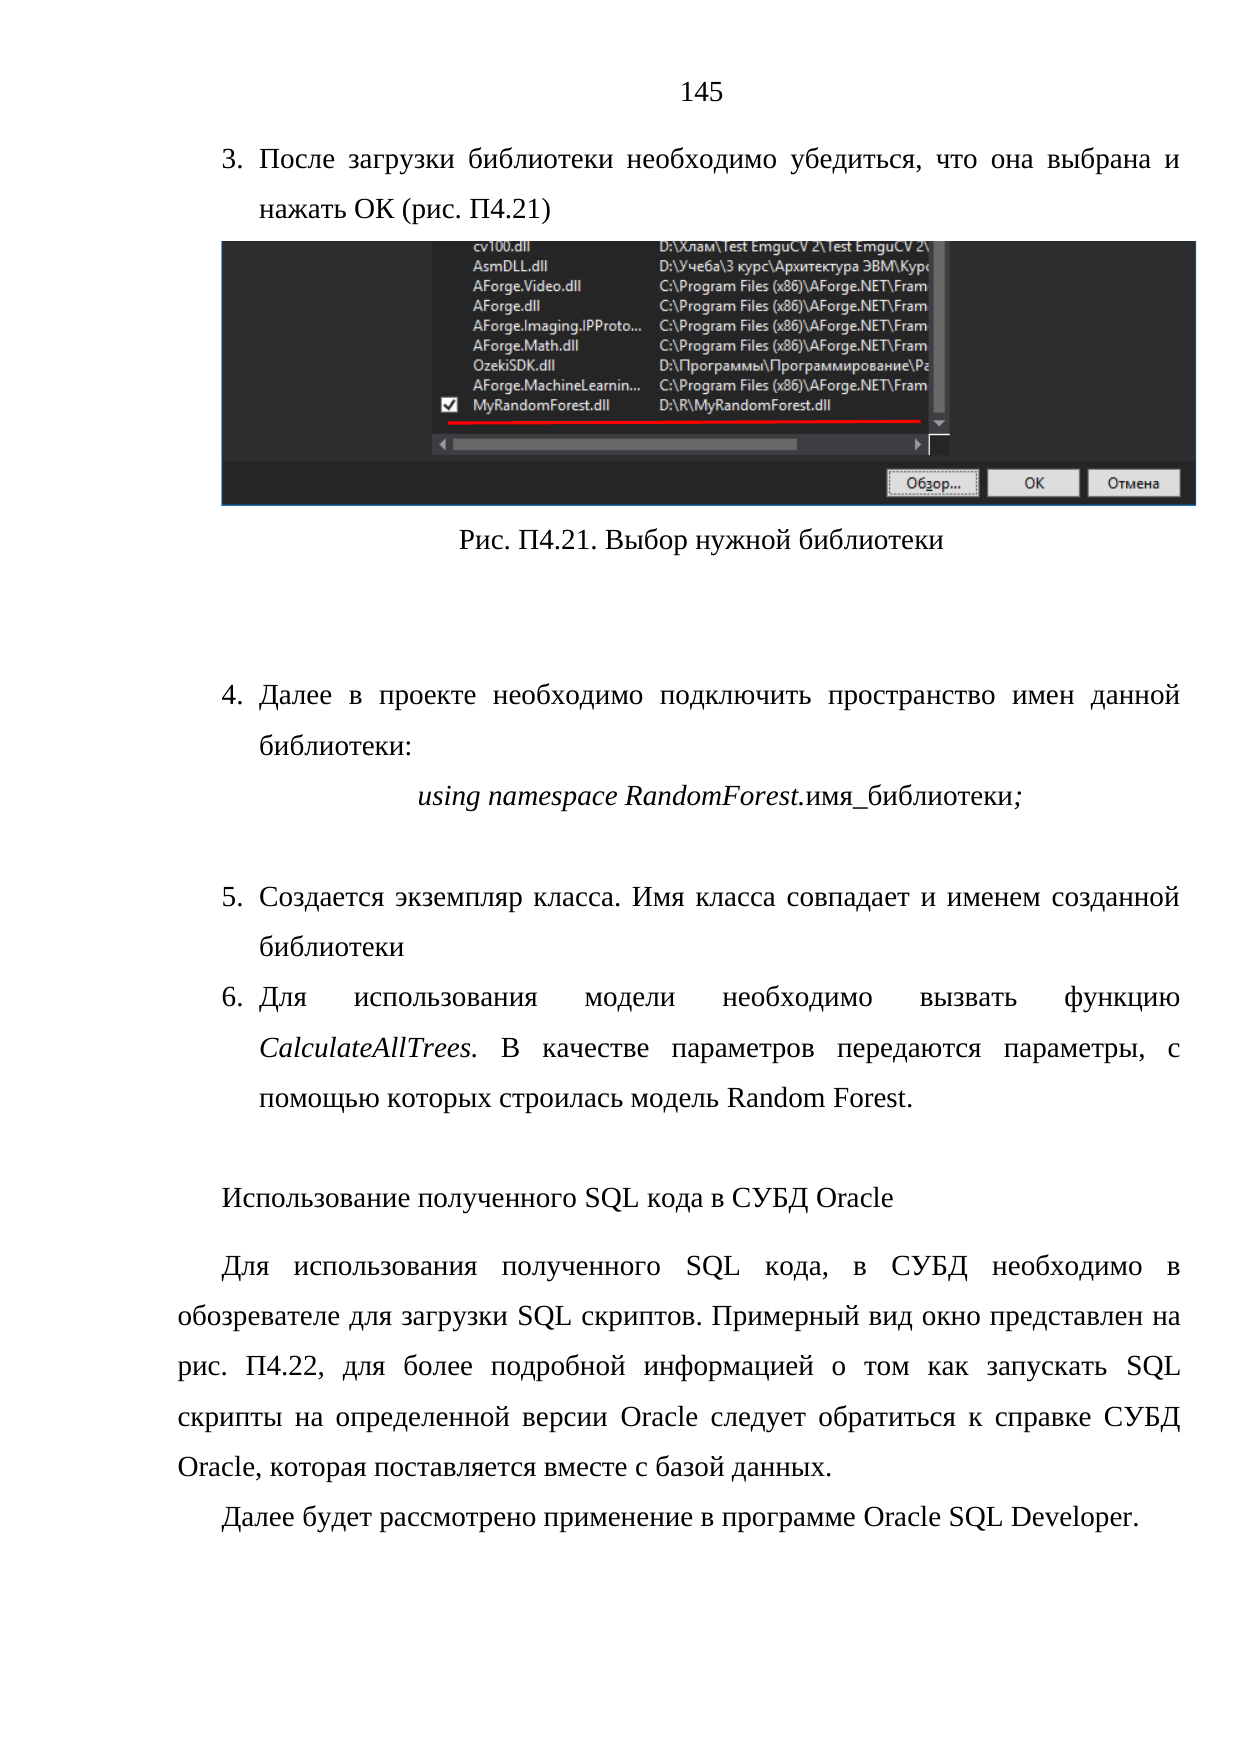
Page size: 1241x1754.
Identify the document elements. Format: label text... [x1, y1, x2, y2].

text Для использования полученного SQL кода, в СУБД необходимо в обозревателе для загрузки SQL скриптов. Примерный вид окно представлен на рис. П4.22, для более подробной информацией о том как запускать SQL скрипты на определенной версии Oracle следует обратиться к справке СУБД Oracle, которая поставляется вместе с базой данных. [177, 1248, 1181, 1482]
list Создается экземпляр класса. Имя класса совпадает и именем созданной библиотеки [221, 879, 1181, 963]
list Для использования модели необходимо вызвать функцию CalculateAllTrees. В качестве параметров передаются параметры, с помощью которых строилась модель Random Forest. [221, 979, 1181, 1113]
picture [221, 241, 1197, 506]
text Рис. П4.21. Выбор нужной библиотеки [221, 522, 1181, 556]
text Использование полученного SQL кода в СУБД Oracle [177, 1181, 1181, 1214]
list После загрузки библиотеки необходимо убедиться, что она выбрана и нажать ОК (рис. П4.21) [221, 141, 1181, 225]
list Далее в проекте необходимо подключить пространство имен данной библиотеки: [221, 677, 1181, 761]
list using namespace RandomForest.имя_библиотеки; [259, 778, 1181, 812]
text Далее будет рассмотрено применение в программе Oracle SQL Developer. [177, 1499, 1181, 1533]
